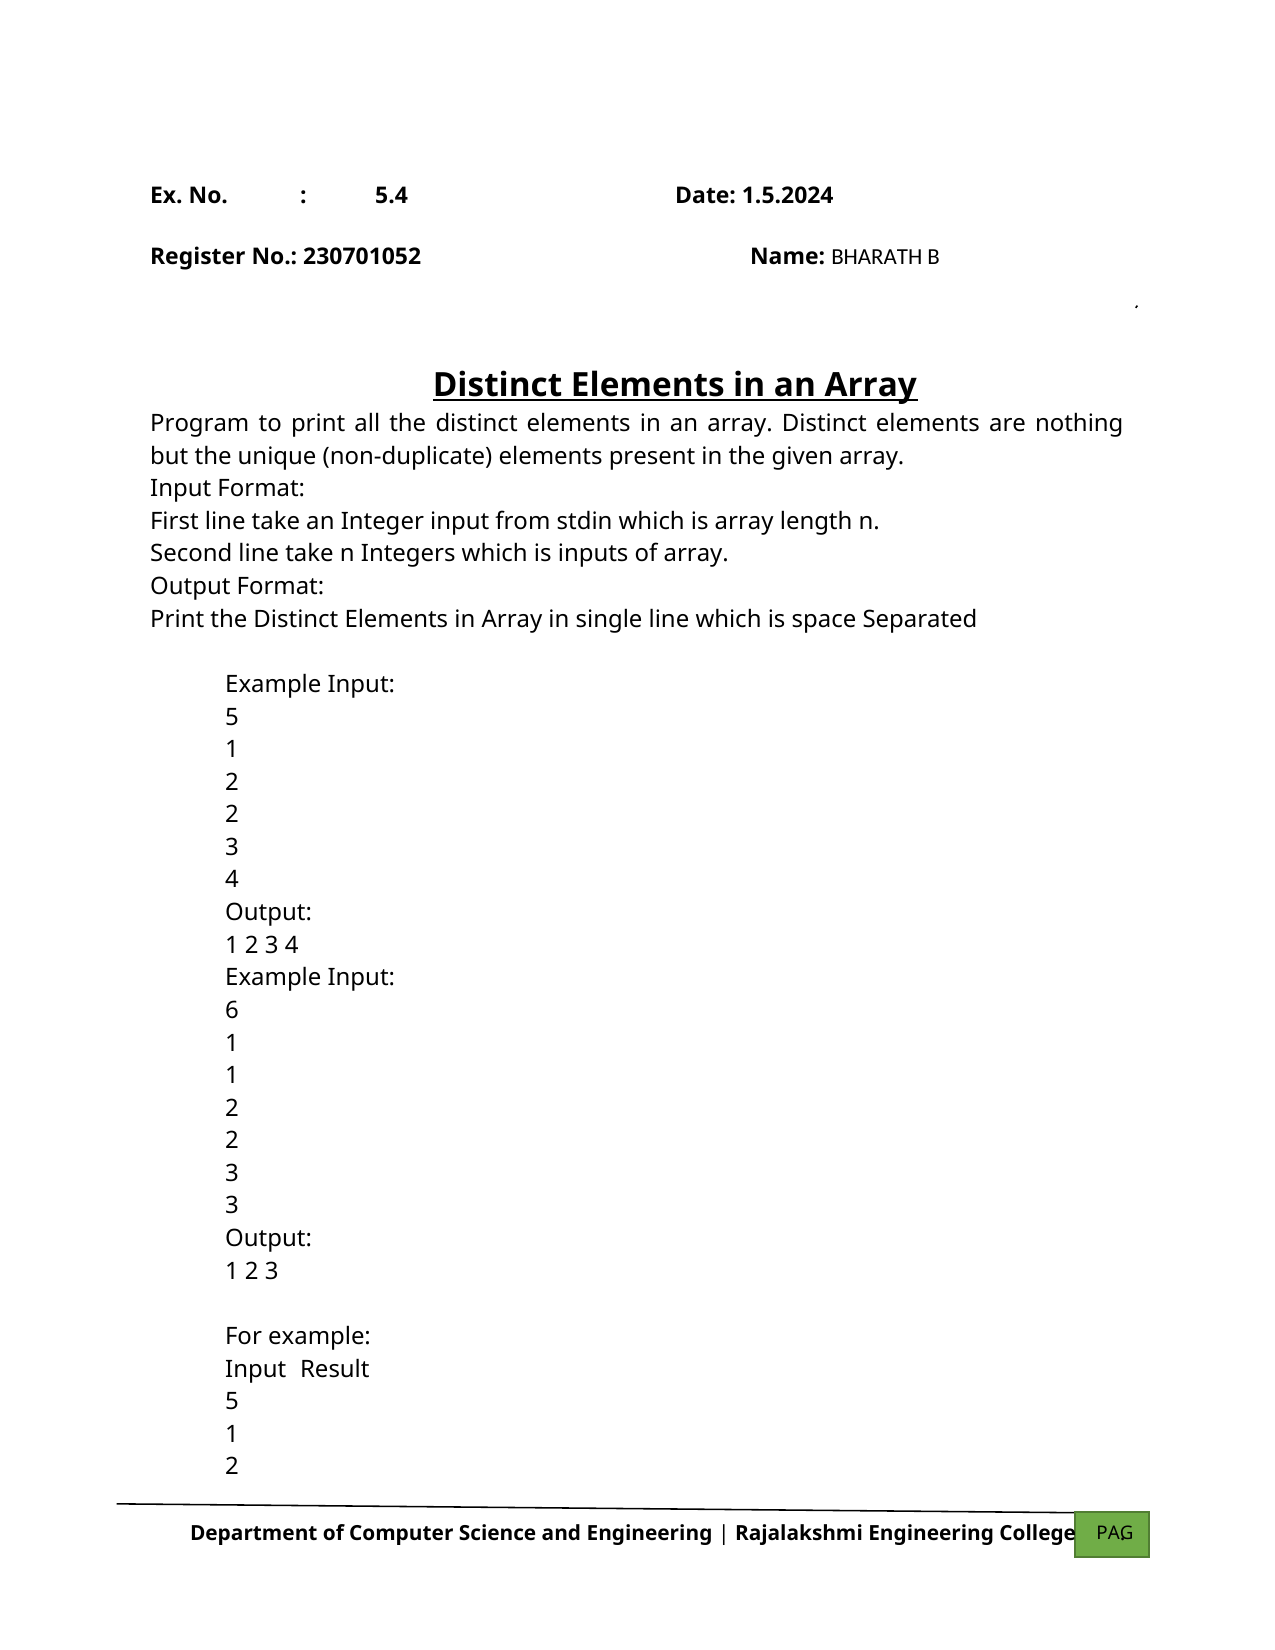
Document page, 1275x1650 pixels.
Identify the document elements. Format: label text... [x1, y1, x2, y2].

text 1 [225, 1025, 1125, 1058]
text 2 [225, 764, 1125, 797]
text 5 [225, 699, 1125, 732]
text 1 [225, 1417, 1125, 1449]
text Example Input: [225, 960, 1125, 993]
text Output Format: [150, 569, 1125, 601]
text 6 [225, 993, 1125, 1025]
text 4 [225, 862, 1125, 895]
text 2 [225, 1091, 1125, 1123]
text 2 [225, 797, 1125, 830]
text For example: [225, 1319, 1125, 1351]
text 1 2 3 [225, 1253, 1125, 1286]
text Example Input: [225, 667, 1125, 699]
text Ex. No. : 5.4 Date: 1.5.2024 [150, 179, 1125, 210]
text 5 [225, 1384, 1125, 1417]
text 1 [225, 732, 1125, 764]
text 3 [225, 1188, 1125, 1221]
text 3 [225, 830, 1125, 862]
text Program to print all the distinct elements in an array. Distinct elements are nothing but the unique (non-duplicate) elements present in the given array. [150, 406, 1125, 471]
text Output: [225, 1221, 1125, 1253]
text Output: [225, 895, 1125, 927]
text 2 [225, 1123, 1125, 1156]
text 1 2 3 4 [225, 927, 1125, 960]
text Input Result [225, 1351, 1125, 1384]
text 3 [225, 1156, 1125, 1188]
text Distinct Elements in an Array [225, 360, 1125, 406]
text First line take an Integer input from stdin which is array length n. [150, 504, 1125, 536]
text 1 [225, 1058, 1125, 1091]
text 2 [225, 1449, 1125, 1482]
text Input Format: [150, 471, 1125, 504]
text Register No.: 230701052 Name: BHARATH B [150, 239, 1125, 271]
text Second line take n Integers which is inputs of array. [150, 536, 1125, 569]
text Print the Distinct Elements in Array in single line which is space Separated [150, 601, 1125, 634]
